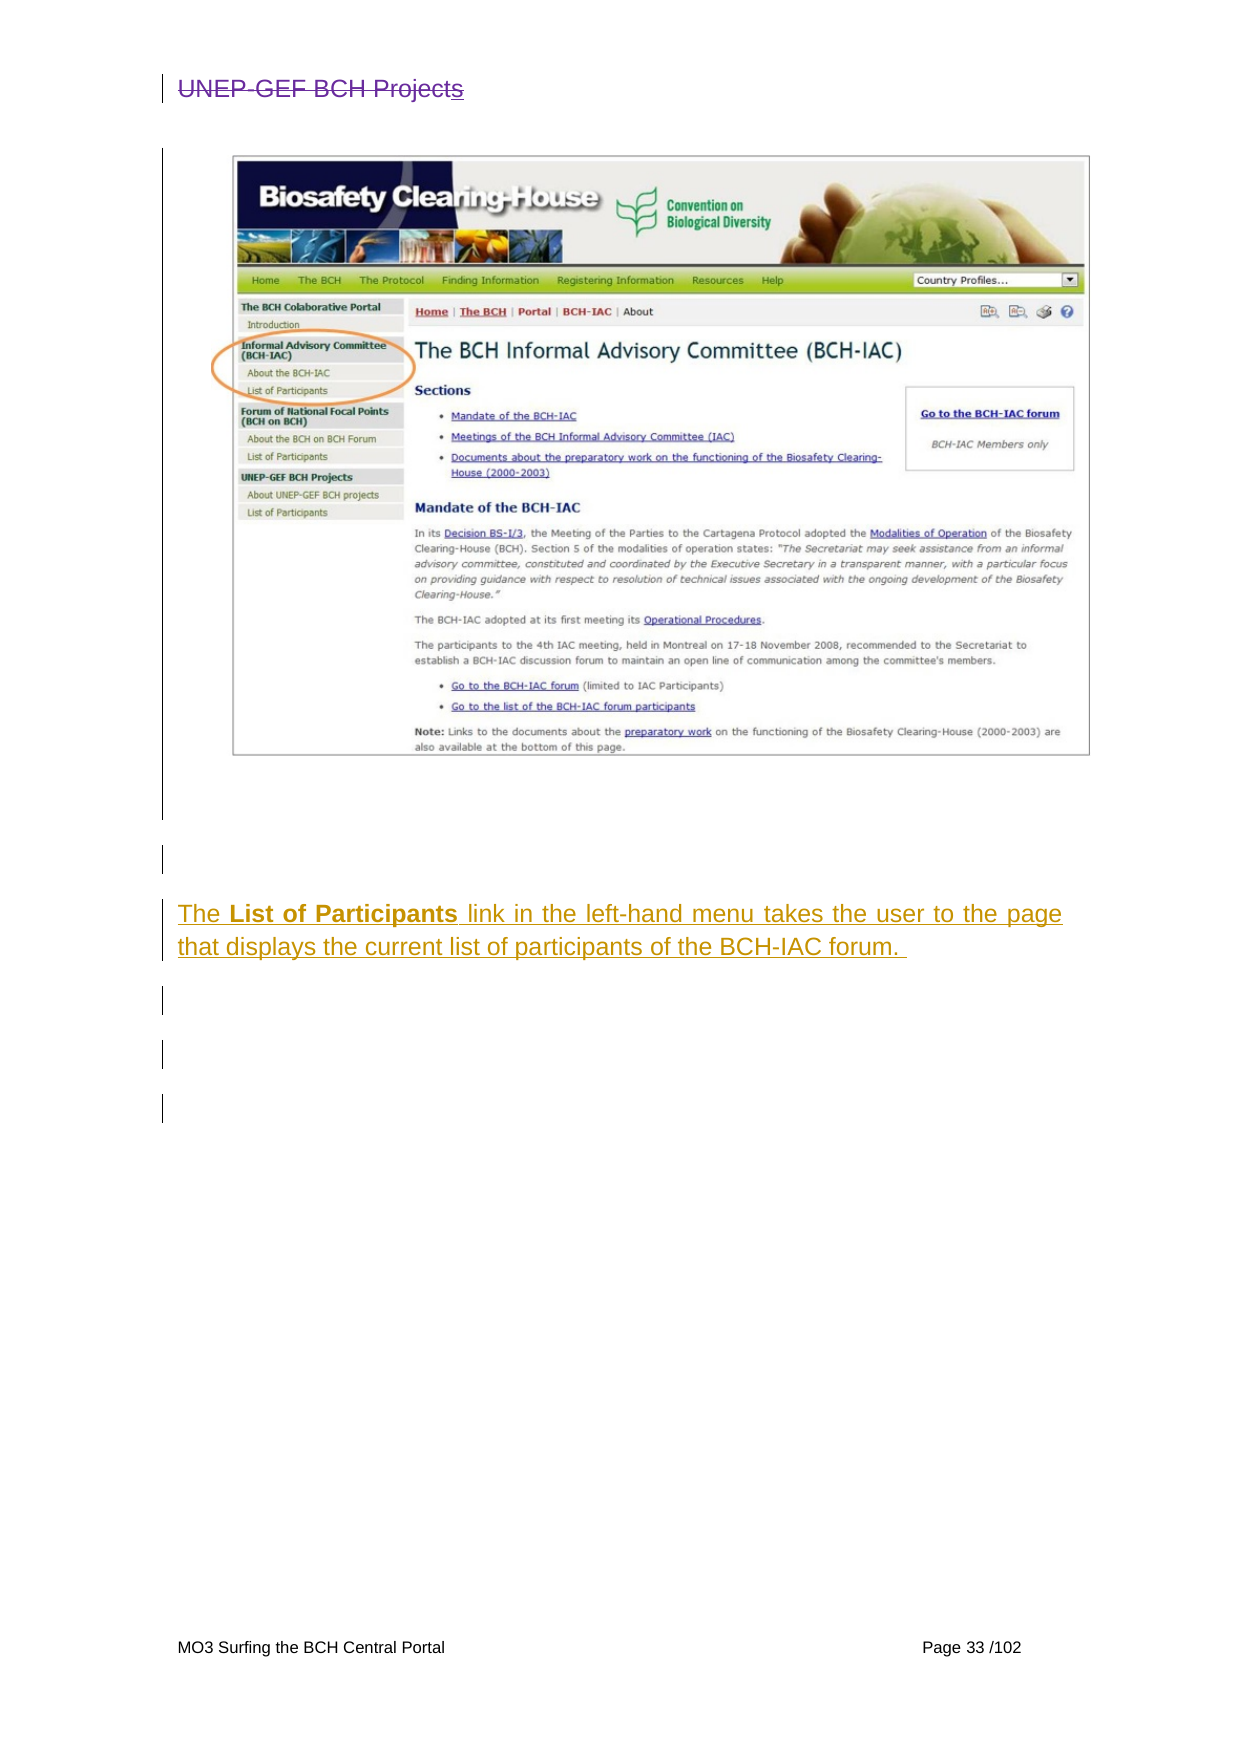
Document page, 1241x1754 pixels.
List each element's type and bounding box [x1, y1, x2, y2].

picture [211, 155, 1091, 756]
